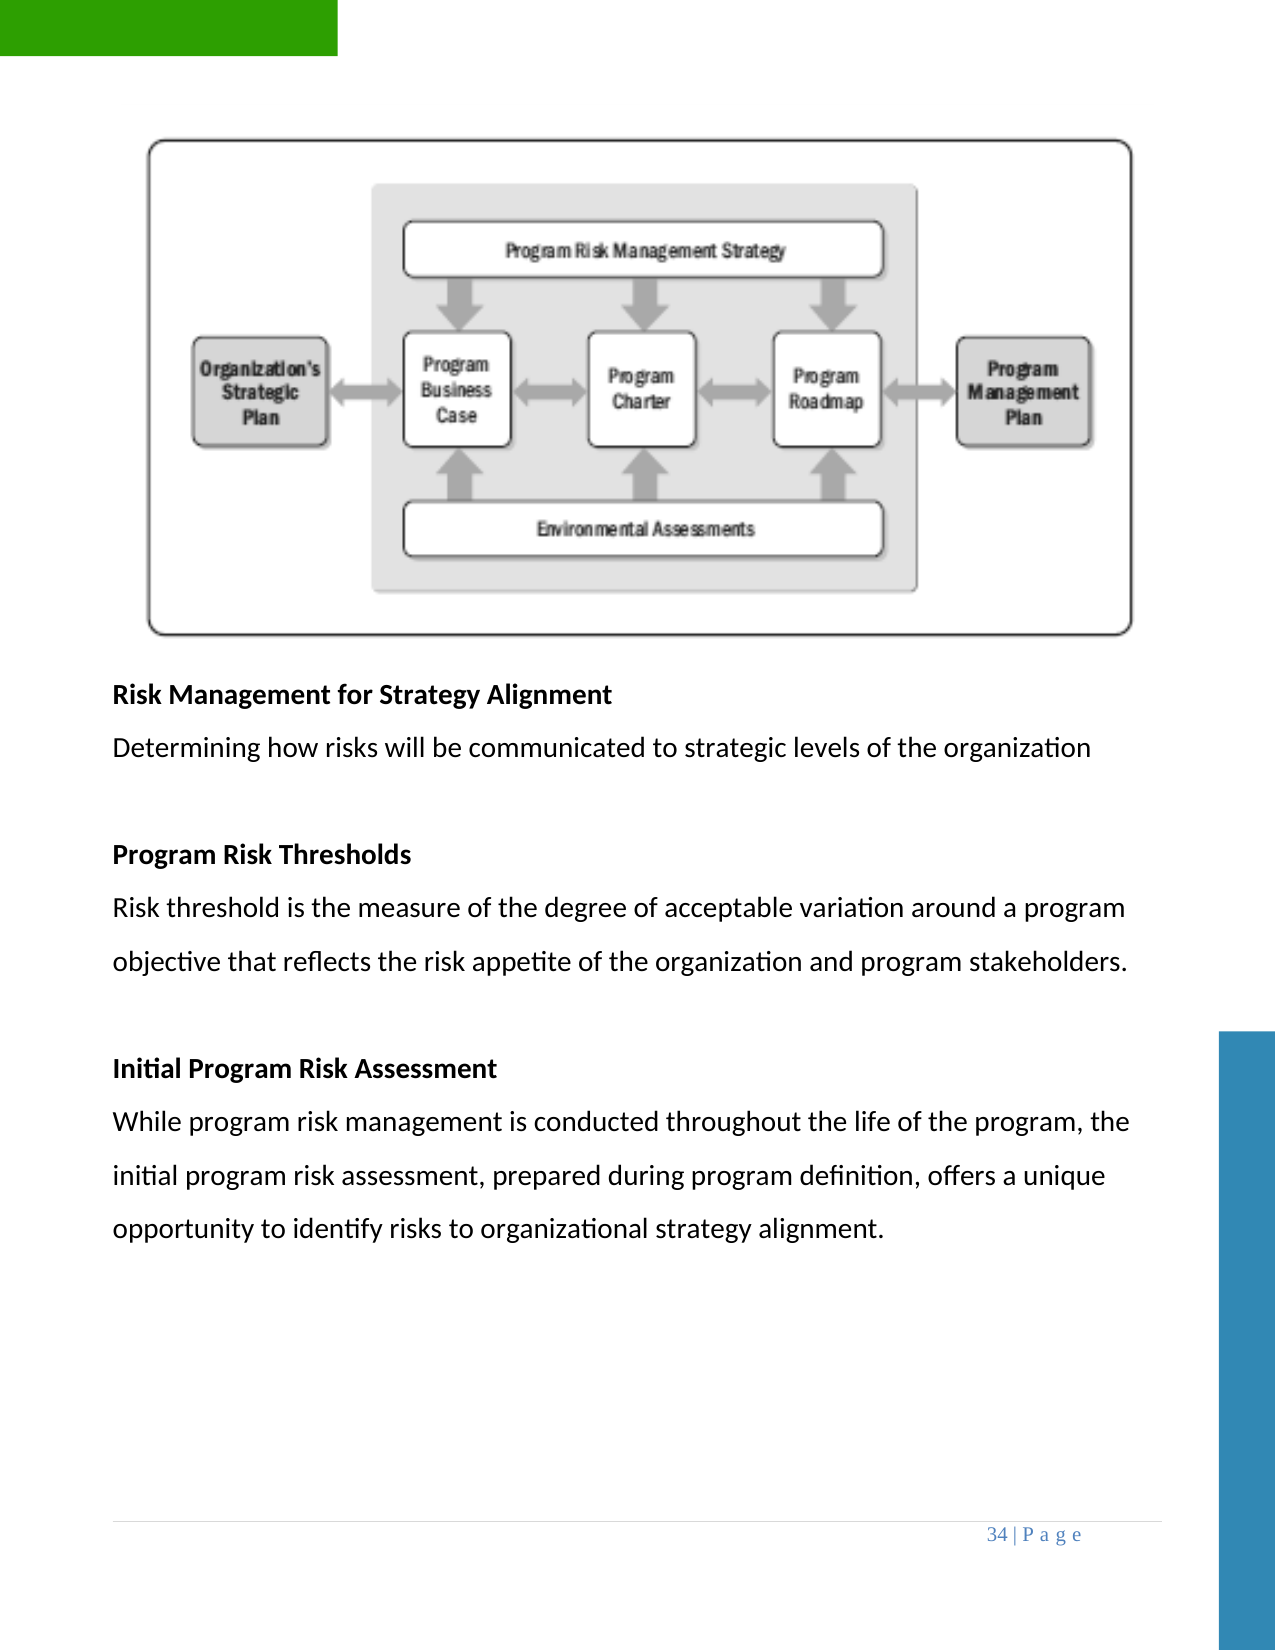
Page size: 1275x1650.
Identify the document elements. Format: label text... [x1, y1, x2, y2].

text Initial Program Risk Assessment [112, 1050, 1162, 1086]
text While program risk management is conducted throughout the life of the program, the initial program risk assessment, prepared during program definition, offers a unique opportunity to identify risks to organizational strategy alignment. [112, 1103, 1162, 1246]
text Risk threshold is the measure of the degree of acceptable variation around a program objective that reflects the risk appetite of the organization and program stakeholders. [112, 889, 1162, 979]
text Program Risk Thresholds [112, 836, 1162, 872]
text Determining how risks will be communicated to strategic levels of the organization [112, 729, 1162, 765]
text Risk Management for Strategy Alignment [112, 676, 1162, 711]
